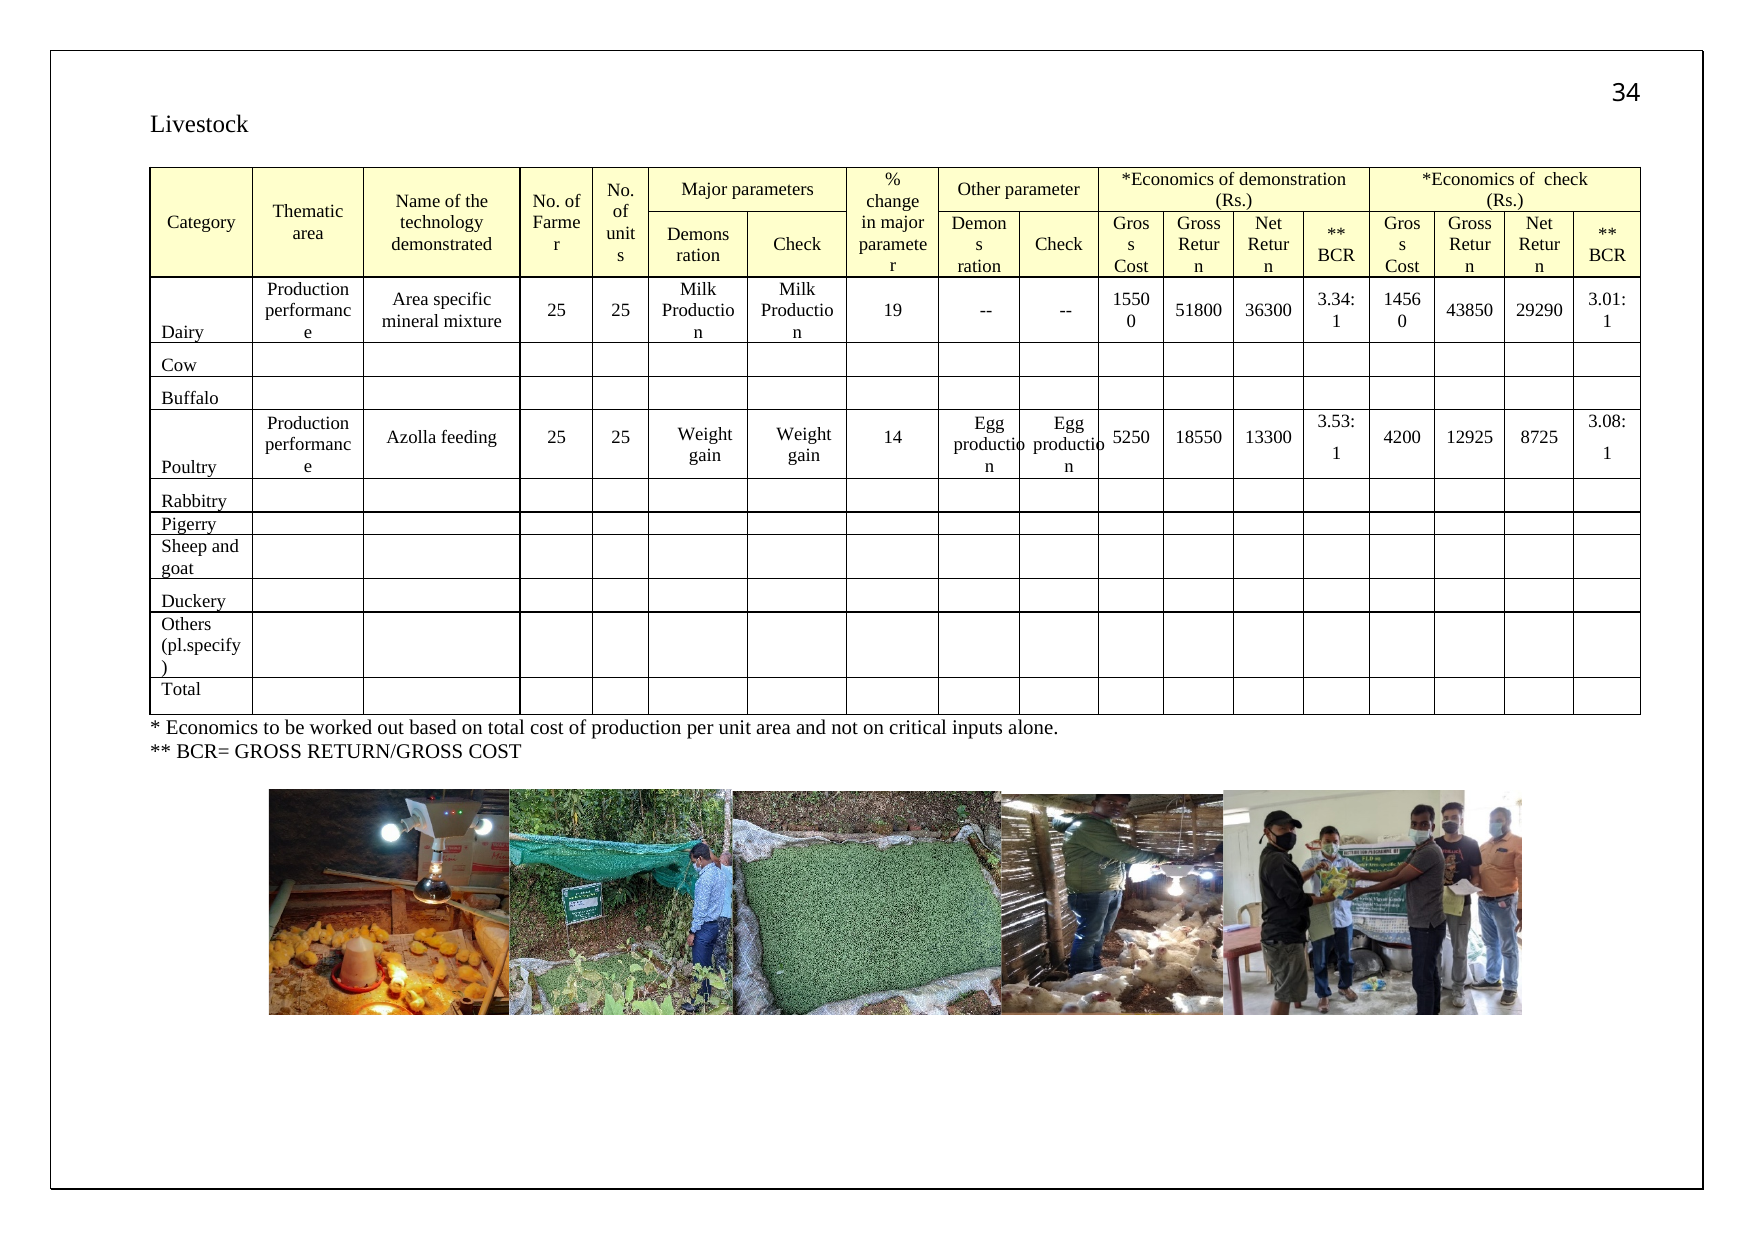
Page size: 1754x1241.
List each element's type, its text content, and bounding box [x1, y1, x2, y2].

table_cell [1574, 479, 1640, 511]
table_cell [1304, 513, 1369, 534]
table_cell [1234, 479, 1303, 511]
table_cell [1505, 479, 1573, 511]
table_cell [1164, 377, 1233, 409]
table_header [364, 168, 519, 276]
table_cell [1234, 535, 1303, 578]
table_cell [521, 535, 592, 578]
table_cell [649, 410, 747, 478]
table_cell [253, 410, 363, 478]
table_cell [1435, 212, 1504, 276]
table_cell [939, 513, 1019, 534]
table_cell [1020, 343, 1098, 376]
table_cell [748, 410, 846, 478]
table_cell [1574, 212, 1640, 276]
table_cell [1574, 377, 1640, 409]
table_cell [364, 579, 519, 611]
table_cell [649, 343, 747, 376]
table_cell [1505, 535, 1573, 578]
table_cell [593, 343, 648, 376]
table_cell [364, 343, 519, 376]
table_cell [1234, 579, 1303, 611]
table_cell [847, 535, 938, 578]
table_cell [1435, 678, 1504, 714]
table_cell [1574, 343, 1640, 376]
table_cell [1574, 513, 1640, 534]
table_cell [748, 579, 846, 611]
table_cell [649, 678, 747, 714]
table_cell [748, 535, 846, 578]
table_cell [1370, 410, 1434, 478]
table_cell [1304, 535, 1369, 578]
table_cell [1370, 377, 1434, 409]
text Livestock [150, 109, 1640, 138]
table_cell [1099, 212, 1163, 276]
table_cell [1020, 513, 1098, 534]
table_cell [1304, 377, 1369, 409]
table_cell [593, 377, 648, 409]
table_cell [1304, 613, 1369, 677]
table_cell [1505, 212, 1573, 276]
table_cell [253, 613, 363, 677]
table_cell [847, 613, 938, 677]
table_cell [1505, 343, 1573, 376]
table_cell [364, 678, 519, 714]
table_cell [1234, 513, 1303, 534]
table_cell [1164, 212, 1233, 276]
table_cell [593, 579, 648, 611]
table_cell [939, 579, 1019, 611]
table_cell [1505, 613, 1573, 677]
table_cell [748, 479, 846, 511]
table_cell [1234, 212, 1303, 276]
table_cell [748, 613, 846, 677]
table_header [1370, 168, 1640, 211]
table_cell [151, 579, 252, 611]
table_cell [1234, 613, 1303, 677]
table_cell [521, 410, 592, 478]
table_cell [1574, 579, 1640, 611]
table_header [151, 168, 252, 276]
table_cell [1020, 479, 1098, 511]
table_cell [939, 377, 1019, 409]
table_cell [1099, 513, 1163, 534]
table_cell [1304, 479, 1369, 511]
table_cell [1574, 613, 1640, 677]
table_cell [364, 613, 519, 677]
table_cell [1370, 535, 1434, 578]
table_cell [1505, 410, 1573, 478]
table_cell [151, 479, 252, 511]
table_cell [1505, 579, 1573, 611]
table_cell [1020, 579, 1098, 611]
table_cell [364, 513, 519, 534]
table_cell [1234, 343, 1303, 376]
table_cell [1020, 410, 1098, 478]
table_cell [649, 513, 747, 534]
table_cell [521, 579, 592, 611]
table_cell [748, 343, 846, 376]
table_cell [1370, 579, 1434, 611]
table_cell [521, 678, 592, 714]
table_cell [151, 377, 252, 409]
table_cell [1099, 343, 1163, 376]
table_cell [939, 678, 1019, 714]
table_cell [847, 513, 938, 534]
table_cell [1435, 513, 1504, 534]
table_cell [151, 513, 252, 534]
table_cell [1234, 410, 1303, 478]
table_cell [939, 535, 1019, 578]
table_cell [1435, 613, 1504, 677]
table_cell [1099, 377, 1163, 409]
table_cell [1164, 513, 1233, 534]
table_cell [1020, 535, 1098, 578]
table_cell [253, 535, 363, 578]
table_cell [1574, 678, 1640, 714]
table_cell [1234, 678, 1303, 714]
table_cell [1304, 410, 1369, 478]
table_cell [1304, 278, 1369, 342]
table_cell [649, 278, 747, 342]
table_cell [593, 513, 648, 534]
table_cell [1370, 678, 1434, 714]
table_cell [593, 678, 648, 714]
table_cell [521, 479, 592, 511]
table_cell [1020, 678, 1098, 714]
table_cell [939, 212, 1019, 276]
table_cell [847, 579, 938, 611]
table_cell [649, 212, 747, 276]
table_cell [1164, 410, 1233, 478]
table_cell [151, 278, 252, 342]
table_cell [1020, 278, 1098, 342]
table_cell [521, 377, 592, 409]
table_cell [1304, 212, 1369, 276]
text * Economics to be worked out based on total cost of production per unit area and not on critical inputs alone. [150, 715, 1640, 739]
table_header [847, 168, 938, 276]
picture [268, 789, 1522, 1015]
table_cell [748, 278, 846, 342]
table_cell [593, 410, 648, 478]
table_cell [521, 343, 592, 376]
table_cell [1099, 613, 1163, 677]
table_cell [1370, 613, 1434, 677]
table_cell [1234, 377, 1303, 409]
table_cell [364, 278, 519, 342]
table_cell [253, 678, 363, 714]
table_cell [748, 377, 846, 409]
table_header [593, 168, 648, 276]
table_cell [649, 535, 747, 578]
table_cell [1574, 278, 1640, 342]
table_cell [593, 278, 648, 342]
text ** BCR= GROSS RETURN/GROSS COST [150, 739, 1640, 763]
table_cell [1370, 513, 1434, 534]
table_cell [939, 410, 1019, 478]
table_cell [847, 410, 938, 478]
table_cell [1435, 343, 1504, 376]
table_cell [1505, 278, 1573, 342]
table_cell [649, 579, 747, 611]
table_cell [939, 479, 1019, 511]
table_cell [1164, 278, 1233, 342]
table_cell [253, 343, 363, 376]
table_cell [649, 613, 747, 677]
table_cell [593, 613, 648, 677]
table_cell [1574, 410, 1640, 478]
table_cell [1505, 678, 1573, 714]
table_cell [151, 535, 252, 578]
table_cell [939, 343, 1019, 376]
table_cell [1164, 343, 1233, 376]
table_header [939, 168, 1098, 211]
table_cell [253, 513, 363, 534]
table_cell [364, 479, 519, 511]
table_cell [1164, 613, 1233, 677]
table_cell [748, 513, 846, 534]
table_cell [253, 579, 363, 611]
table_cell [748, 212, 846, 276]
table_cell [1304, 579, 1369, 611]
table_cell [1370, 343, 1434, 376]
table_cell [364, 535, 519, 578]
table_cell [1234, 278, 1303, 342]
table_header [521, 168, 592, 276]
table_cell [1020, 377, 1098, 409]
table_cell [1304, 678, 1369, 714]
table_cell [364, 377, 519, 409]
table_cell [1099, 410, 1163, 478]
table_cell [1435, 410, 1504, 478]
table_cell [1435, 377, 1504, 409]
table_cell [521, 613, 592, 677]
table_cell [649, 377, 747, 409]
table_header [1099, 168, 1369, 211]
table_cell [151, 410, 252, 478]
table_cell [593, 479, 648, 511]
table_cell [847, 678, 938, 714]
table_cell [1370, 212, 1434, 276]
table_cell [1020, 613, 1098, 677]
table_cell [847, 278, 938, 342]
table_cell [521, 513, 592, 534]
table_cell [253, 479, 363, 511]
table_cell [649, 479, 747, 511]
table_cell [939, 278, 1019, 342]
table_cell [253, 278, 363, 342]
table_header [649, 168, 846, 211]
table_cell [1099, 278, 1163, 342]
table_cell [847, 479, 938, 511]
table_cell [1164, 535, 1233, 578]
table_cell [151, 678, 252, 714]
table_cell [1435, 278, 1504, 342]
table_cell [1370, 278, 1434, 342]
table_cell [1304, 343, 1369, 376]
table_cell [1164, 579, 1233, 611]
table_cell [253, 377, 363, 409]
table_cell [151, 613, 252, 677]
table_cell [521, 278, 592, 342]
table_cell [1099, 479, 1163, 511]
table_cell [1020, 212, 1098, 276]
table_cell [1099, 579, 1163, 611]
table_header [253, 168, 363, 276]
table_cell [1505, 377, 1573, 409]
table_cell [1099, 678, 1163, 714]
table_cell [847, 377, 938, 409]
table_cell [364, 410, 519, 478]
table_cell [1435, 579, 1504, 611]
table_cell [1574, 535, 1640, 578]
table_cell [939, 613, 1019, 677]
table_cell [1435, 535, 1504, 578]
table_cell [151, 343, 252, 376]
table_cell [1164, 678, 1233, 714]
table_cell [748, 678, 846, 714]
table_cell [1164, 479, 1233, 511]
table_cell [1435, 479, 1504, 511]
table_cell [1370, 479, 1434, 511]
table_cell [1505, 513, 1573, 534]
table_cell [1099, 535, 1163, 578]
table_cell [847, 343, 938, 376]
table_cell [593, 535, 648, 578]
